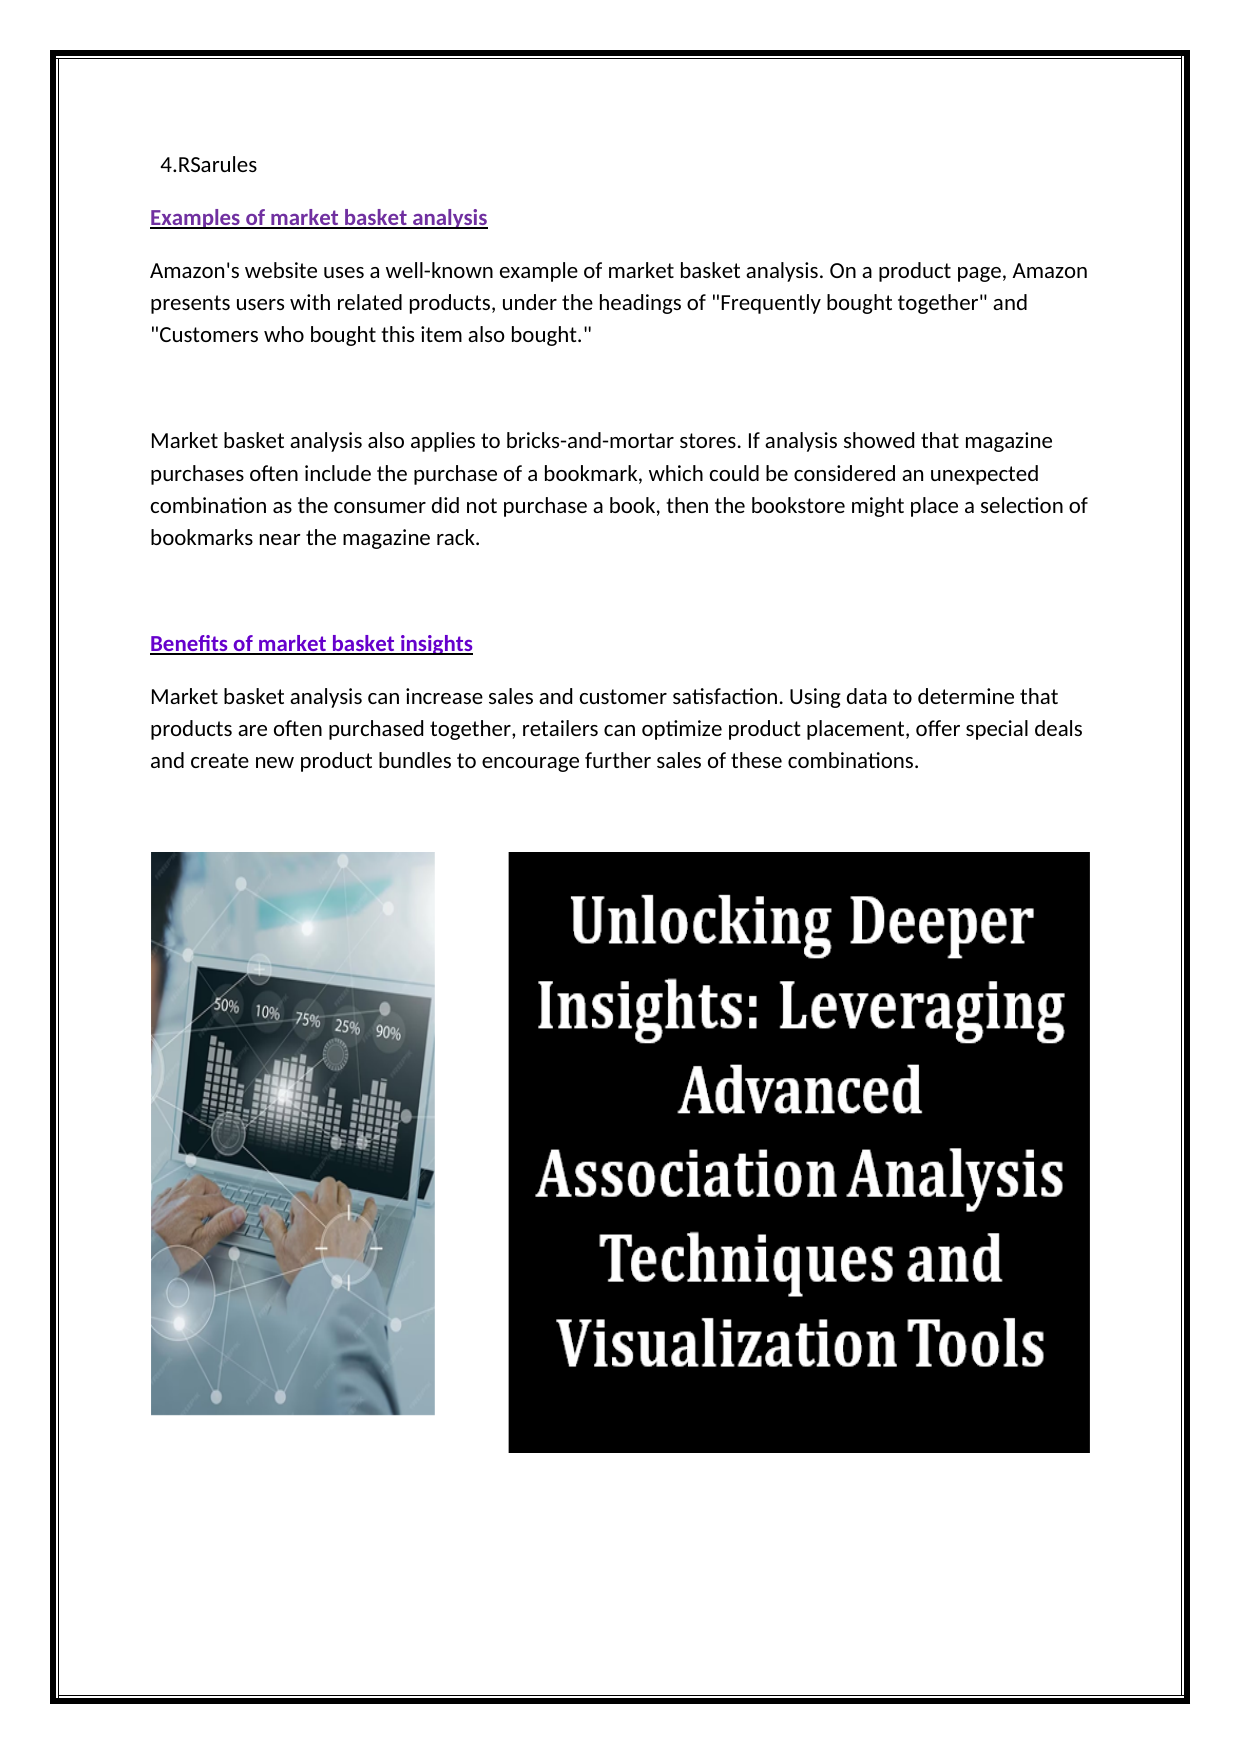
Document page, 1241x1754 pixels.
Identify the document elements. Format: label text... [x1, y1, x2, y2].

text Market basket analysis also applies to bricks-and-mortar stores. If analysis showed that magazine purchases often include the purchase of a bookmark, which could be considered an unexpected combination as the consumer did not purchase a book, then the bookstore might place a selection of bookmarks near the magazine rack. [150, 426, 1090, 551]
text Market basket analysis can increase sales and customer satisfaction. Using data to determine that products are often purchased together, retailers can optimize product placement, offer special deals and create new product bundles to encourage further sales of these combinations. [150, 682, 1090, 774]
text Amazon's website uses a well-known example of market basket analysis. On a product page, Amazon presents users with related products, under the headings of "Frequently bought together" and "Customers who bought this item also bought." [150, 256, 1090, 348]
text 4.RSarules [150, 150, 1090, 178]
text Benefits of market basket insights [150, 629, 1090, 657]
picture [150, 852, 1091, 1453]
text Examples of market basket analysis [150, 203, 1090, 231]
